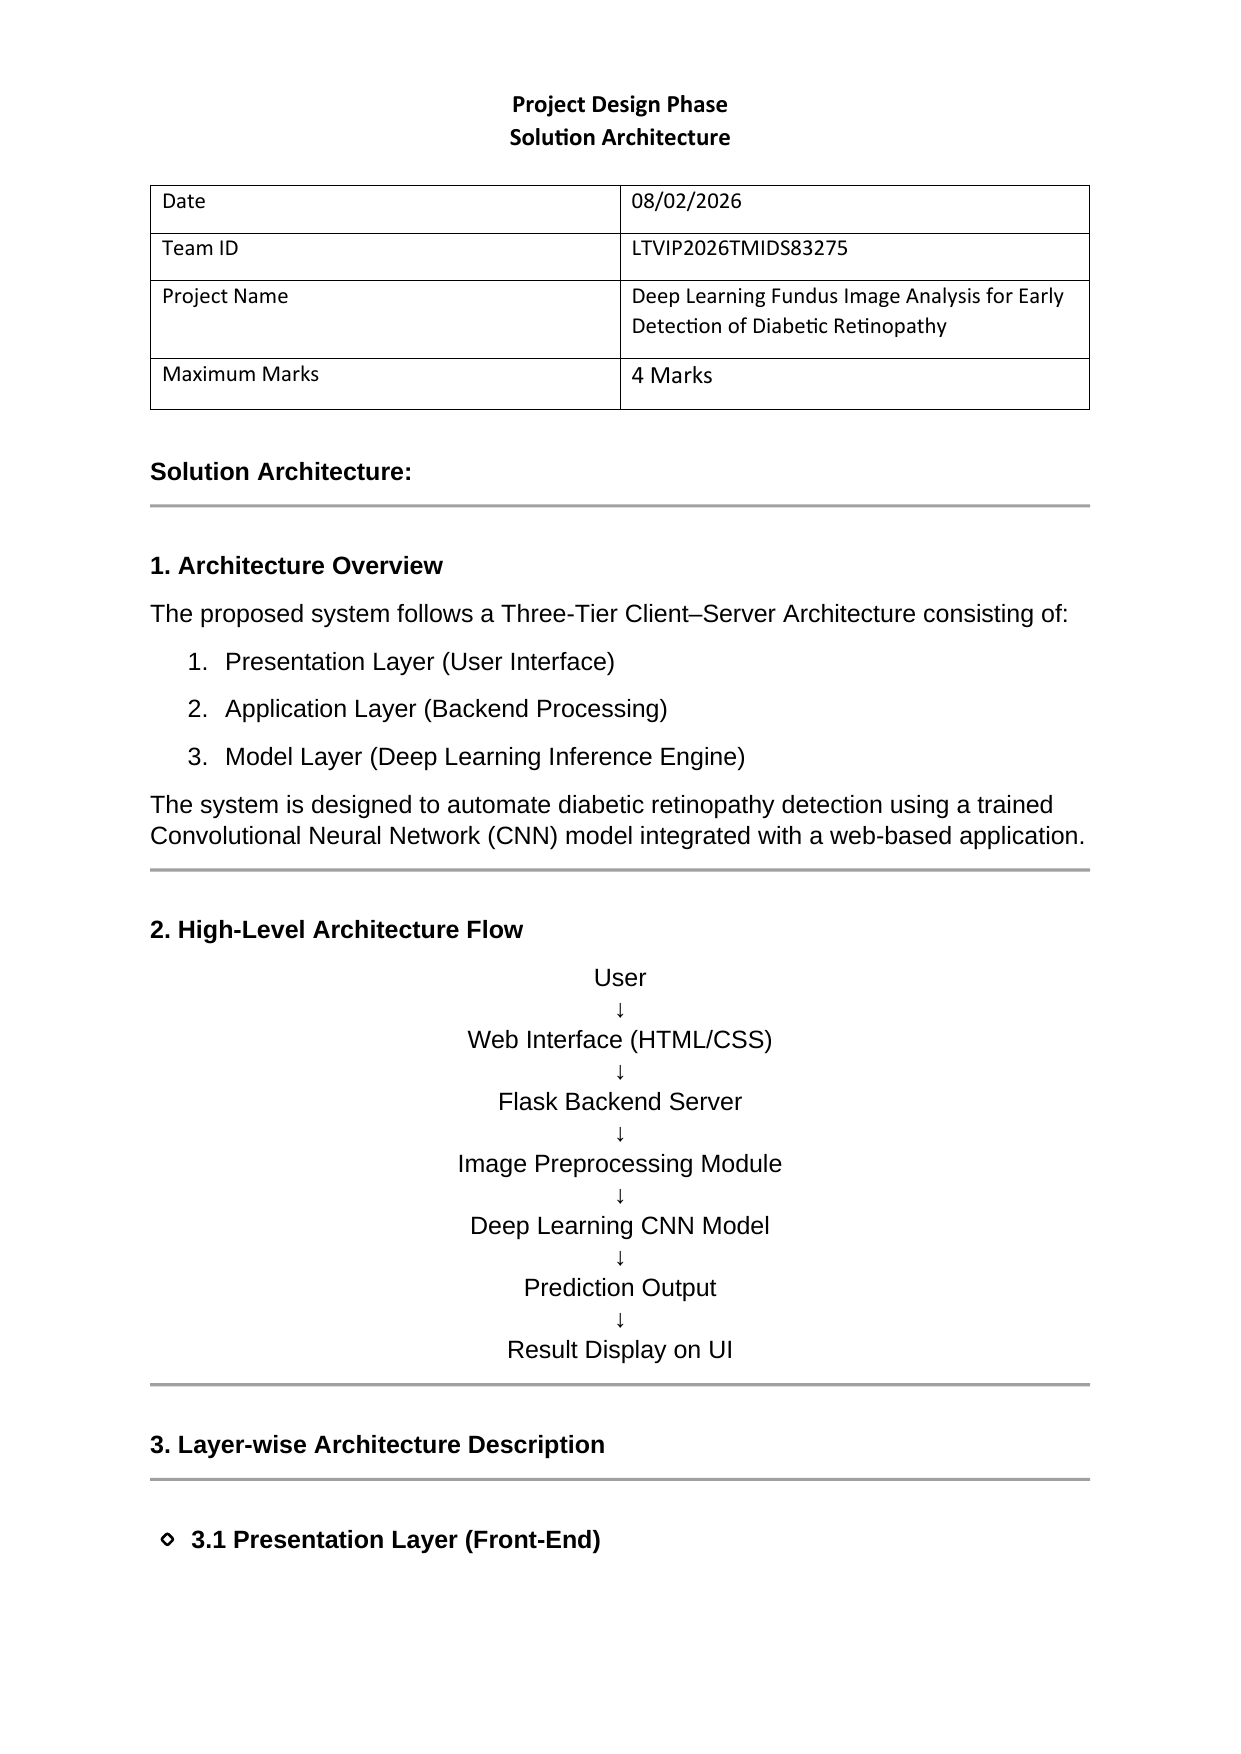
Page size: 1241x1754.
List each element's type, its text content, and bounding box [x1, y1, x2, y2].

list Application Layer (Backend Processing) [187, 694, 1090, 723]
text 3. Layer-wise Architecture Description [150, 1430, 1090, 1459]
text 🔹 3.1 Presentation Layer (Front-End) [150, 1525, 1090, 1553]
text Solution Architecture [150, 122, 1090, 152]
table_cell 4 Marks [621, 359, 1089, 409]
list Model Layer (Deep Learning Inference Engine) [187, 742, 1090, 771]
text The system is designed to automate diabetic retinopathy detection using a trained Convolutional Neural Network (CNN) model integrated with a web-based application. [150, 790, 1090, 849]
table_cell Maximum Marks [151, 359, 620, 409]
text The proposed system follows a Three-Tier Client–Server Architecture consisting of: [150, 599, 1090, 628]
table_header 08/02/2026 [621, 186, 1089, 232]
text Solution Architecture: [150, 457, 1090, 485]
table_cell Team ID [151, 234, 620, 280]
text Project Design Phase [150, 89, 1090, 119]
text 1. Architecture Overview [150, 551, 1090, 580]
text User ↓ Web Interface (HTML/CSS) ↓ Flask Backend Server ↓ Image Preprocessing Module ↓ Deep Learning CNN Model ↓ Prediction Output ↓ Result Display on UI [150, 963, 1090, 1364]
table_cell Project Name [151, 281, 620, 358]
table_header Date [151, 186, 620, 232]
table_cell LTVIP2026TMIDS83275 [621, 234, 1089, 280]
table_cell Deep Learning Fundus Image Analysis for Early Detection of Diabetic Retinopathy [621, 281, 1089, 358]
list Presentation Layer (User Interface) [187, 647, 1090, 675]
text 2. High-Level Architecture Flow [150, 915, 1090, 944]
